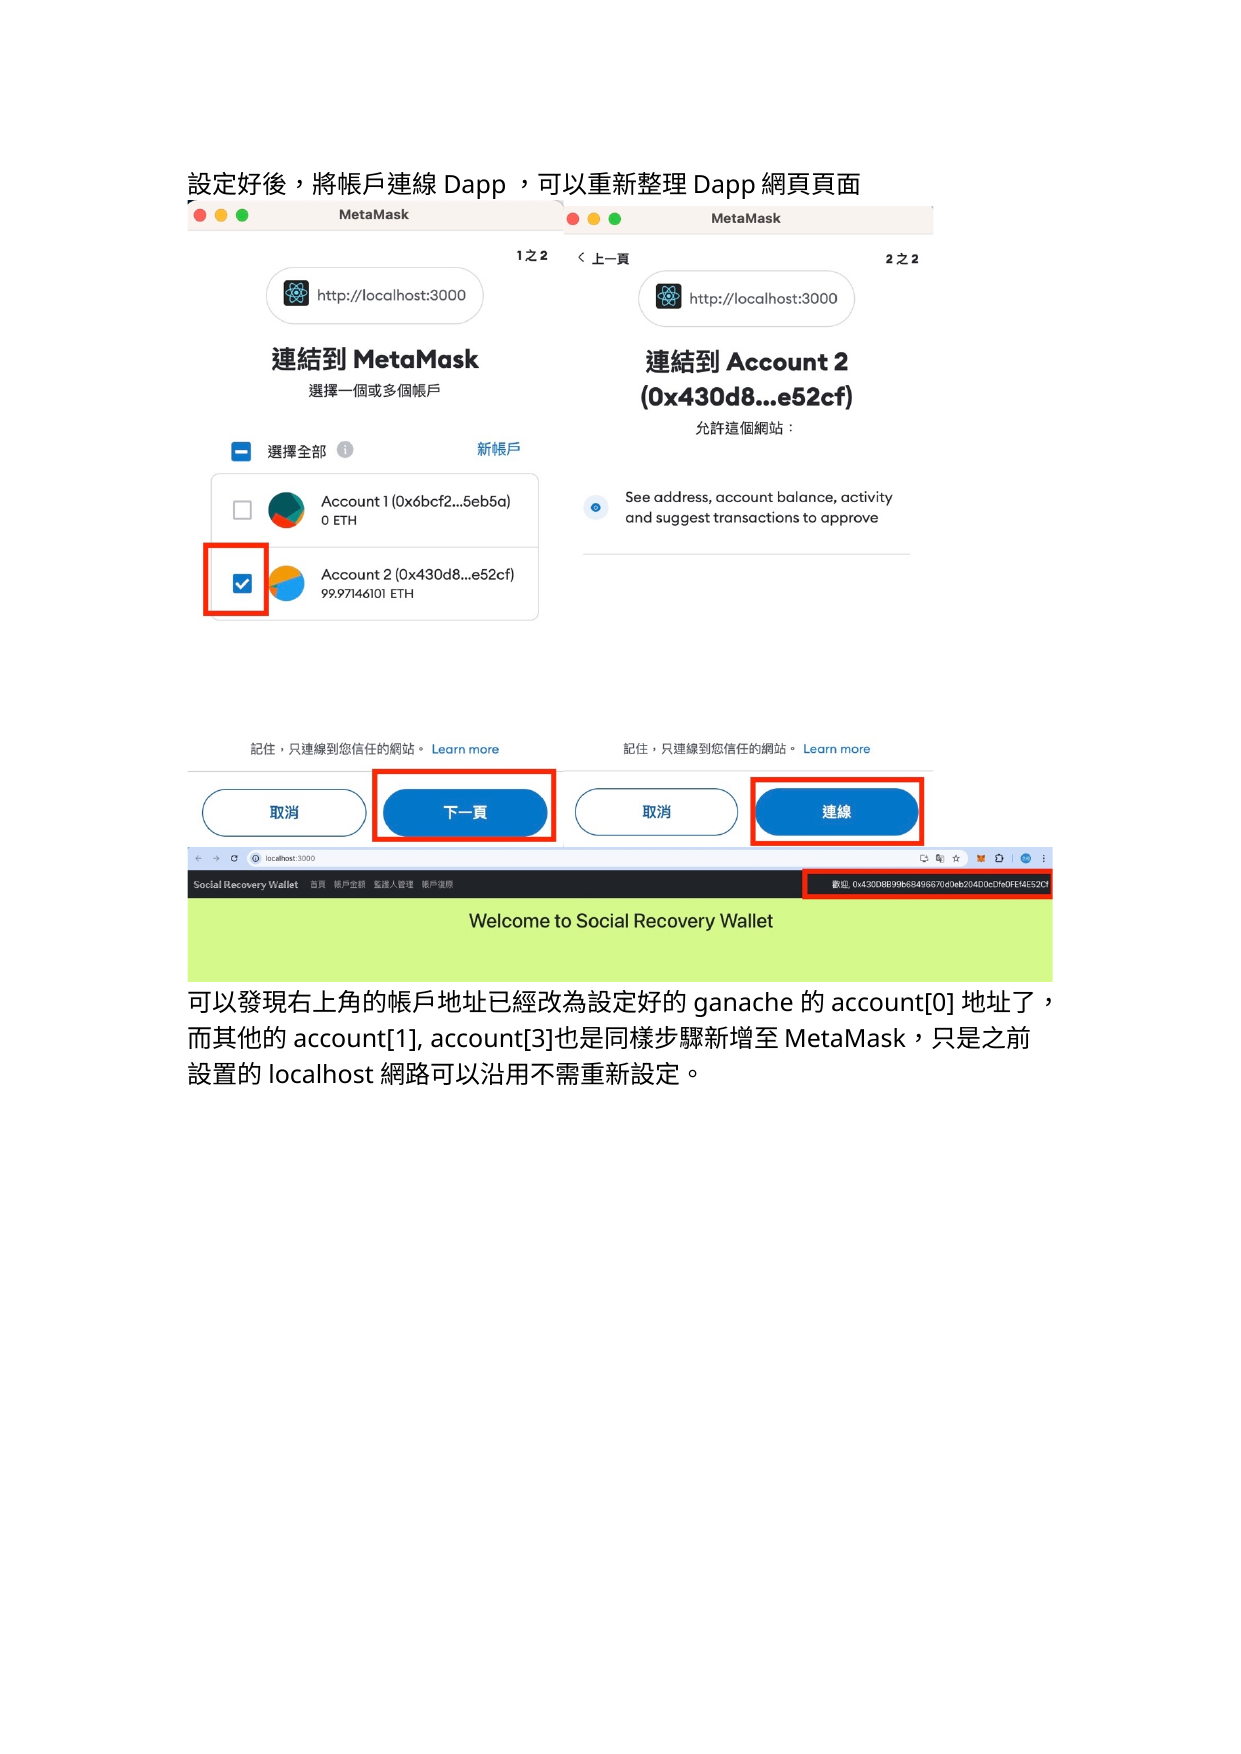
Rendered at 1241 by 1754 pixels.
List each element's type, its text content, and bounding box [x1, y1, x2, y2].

text 設定好後，將帳戶連線 Dapp ，可以重新整理Dapp網頁頁面 [187, 164, 1053, 201]
picture [187, 200, 1053, 982]
text 可以發現右上角的帳戶地址已經改為設定好的 ganache 的 account[0] 地址了，而其他的 account[1], account[3]也是同樣步驟新增至MetaMask，只是之前設置的 localhost 網路可以沿用不需重新設定。 [187, 982, 1053, 1091]
